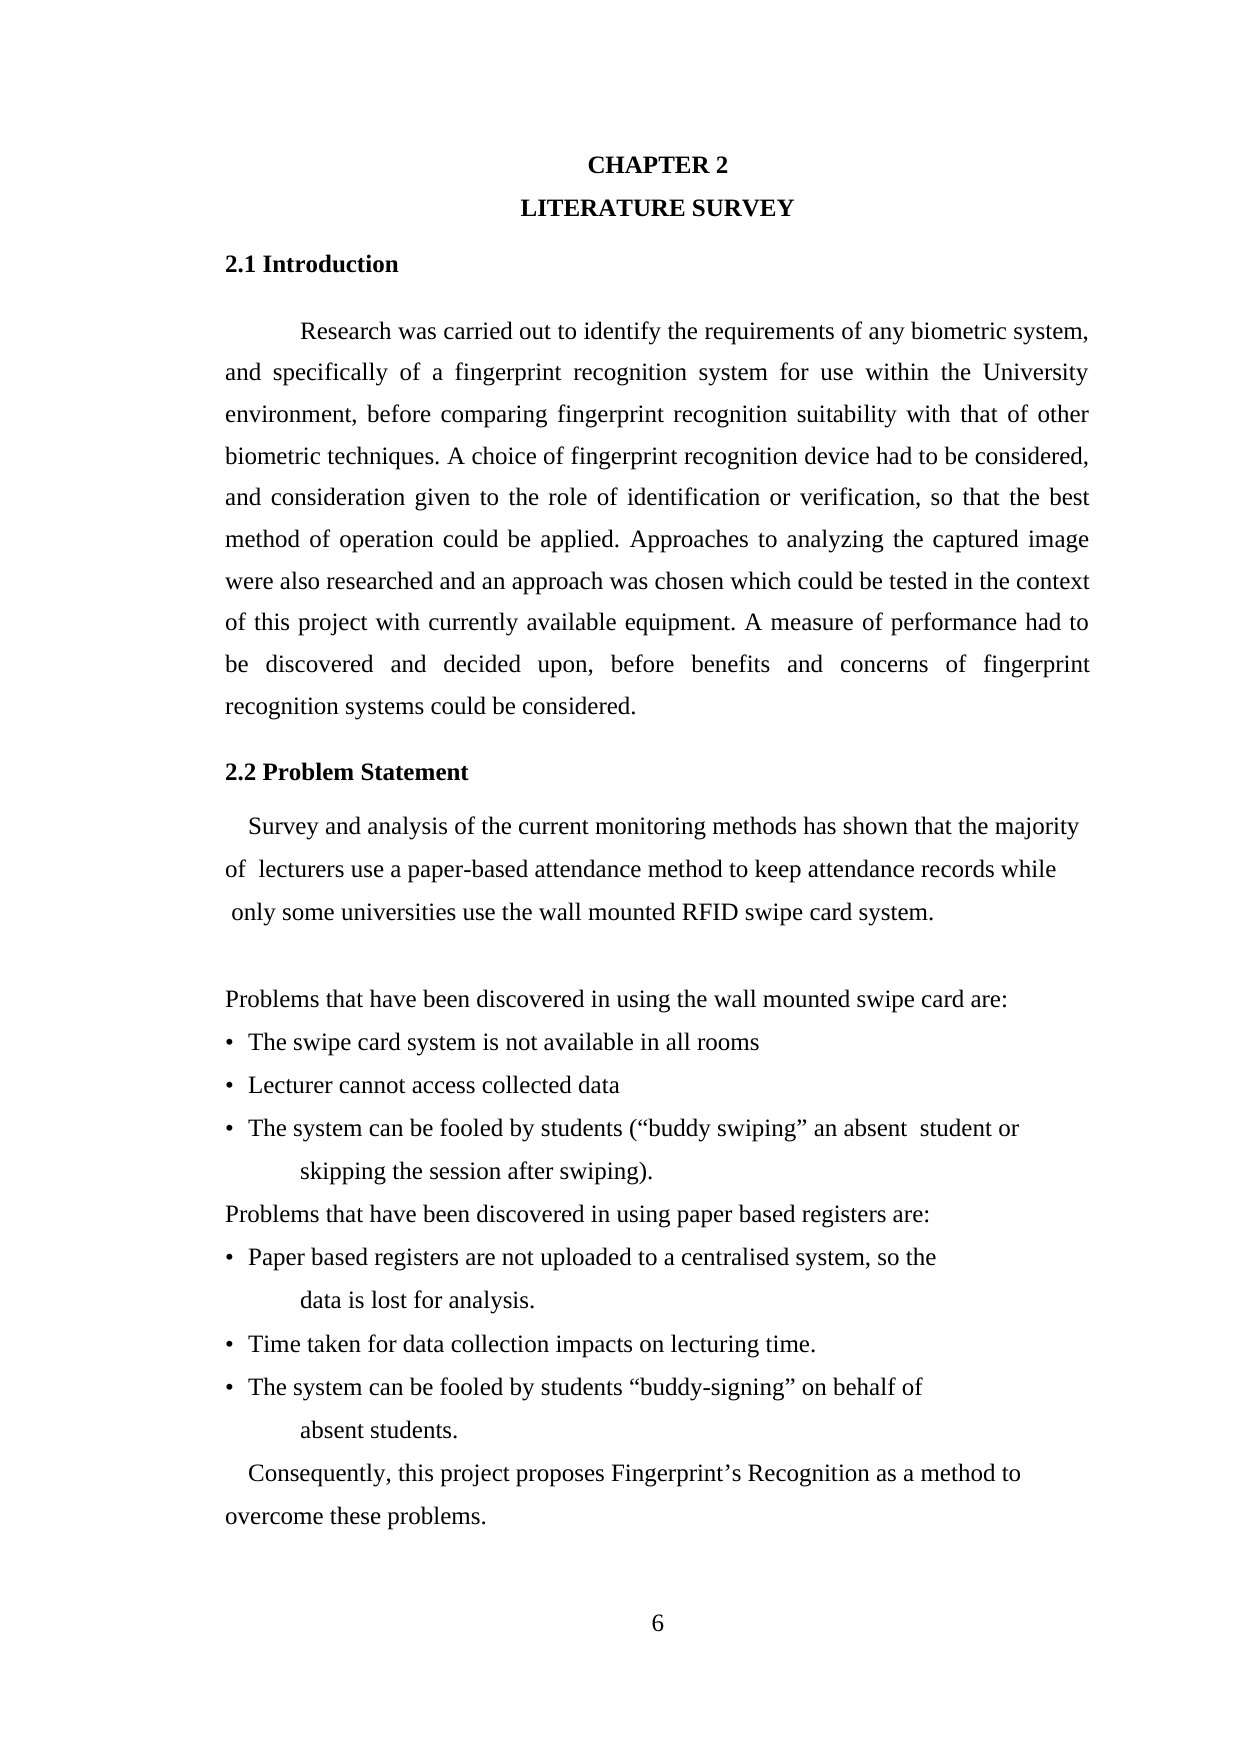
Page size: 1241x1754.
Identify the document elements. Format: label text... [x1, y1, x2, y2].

text 2.1 Introduction [225, 236, 1090, 278]
text Problems that have been discovered in using paper based registers are: [225, 1199, 1090, 1228]
text • The system can be fooled by students (“buddy swiping” an absent student or skipping the session after swiping). [225, 1113, 1090, 1185]
text LITERATURE SURVEY [225, 193, 1090, 222]
text Consequently, this project proposes Fingerprint’s Recognition as a method to overcome these problems. [225, 1458, 1090, 1530]
text • Lecturer cannot access collected data [225, 1070, 1090, 1099]
text Research was carried out to identify the requirements of any biometric system, and specifically of a fingerprint recognition system for use within the University environment, before comparing fingerprint recognition suitability with that of other biometric techniques. A choice of fingerprint recognition device had to be considered, and consideration given to the role of identification or verification, so that the best method of operation could be applied. Approaches to analyzing the captured image were also researched and an approach was chosen which could be tested in the context of this project with currently available equipment. A measure of performance had to be discovered and decided upon, before benefits and concerns of fingerprint recognition systems could be considered. [225, 303, 1090, 719]
text of lecturers use a paper-based attendance method to keep attendance records while [225, 854, 1090, 883]
text • The swipe card system is not available in all rooms [225, 1027, 1090, 1056]
text • Paper based registers are not uploaded to a centralised system, so the data is lost for analysis. [225, 1242, 1090, 1314]
text • Time taken for data collection impacts on lecturing time. [225, 1329, 1090, 1357]
text Survey and analysis of the current monitoring methods has shown that the majority [225, 811, 1090, 840]
text • The system can be fooled by students “buddy-signing” on behalf of absent students. [225, 1372, 1090, 1444]
text only some universities use the wall mounted RFID swipe card system. [225, 897, 1090, 926]
text CHAPTER 2 [225, 150, 1090, 179]
text 2.2 Problem Statement [225, 744, 1090, 786]
text Problems that have been discovered in using the wall mounted swipe card are: [225, 984, 1090, 1012]
